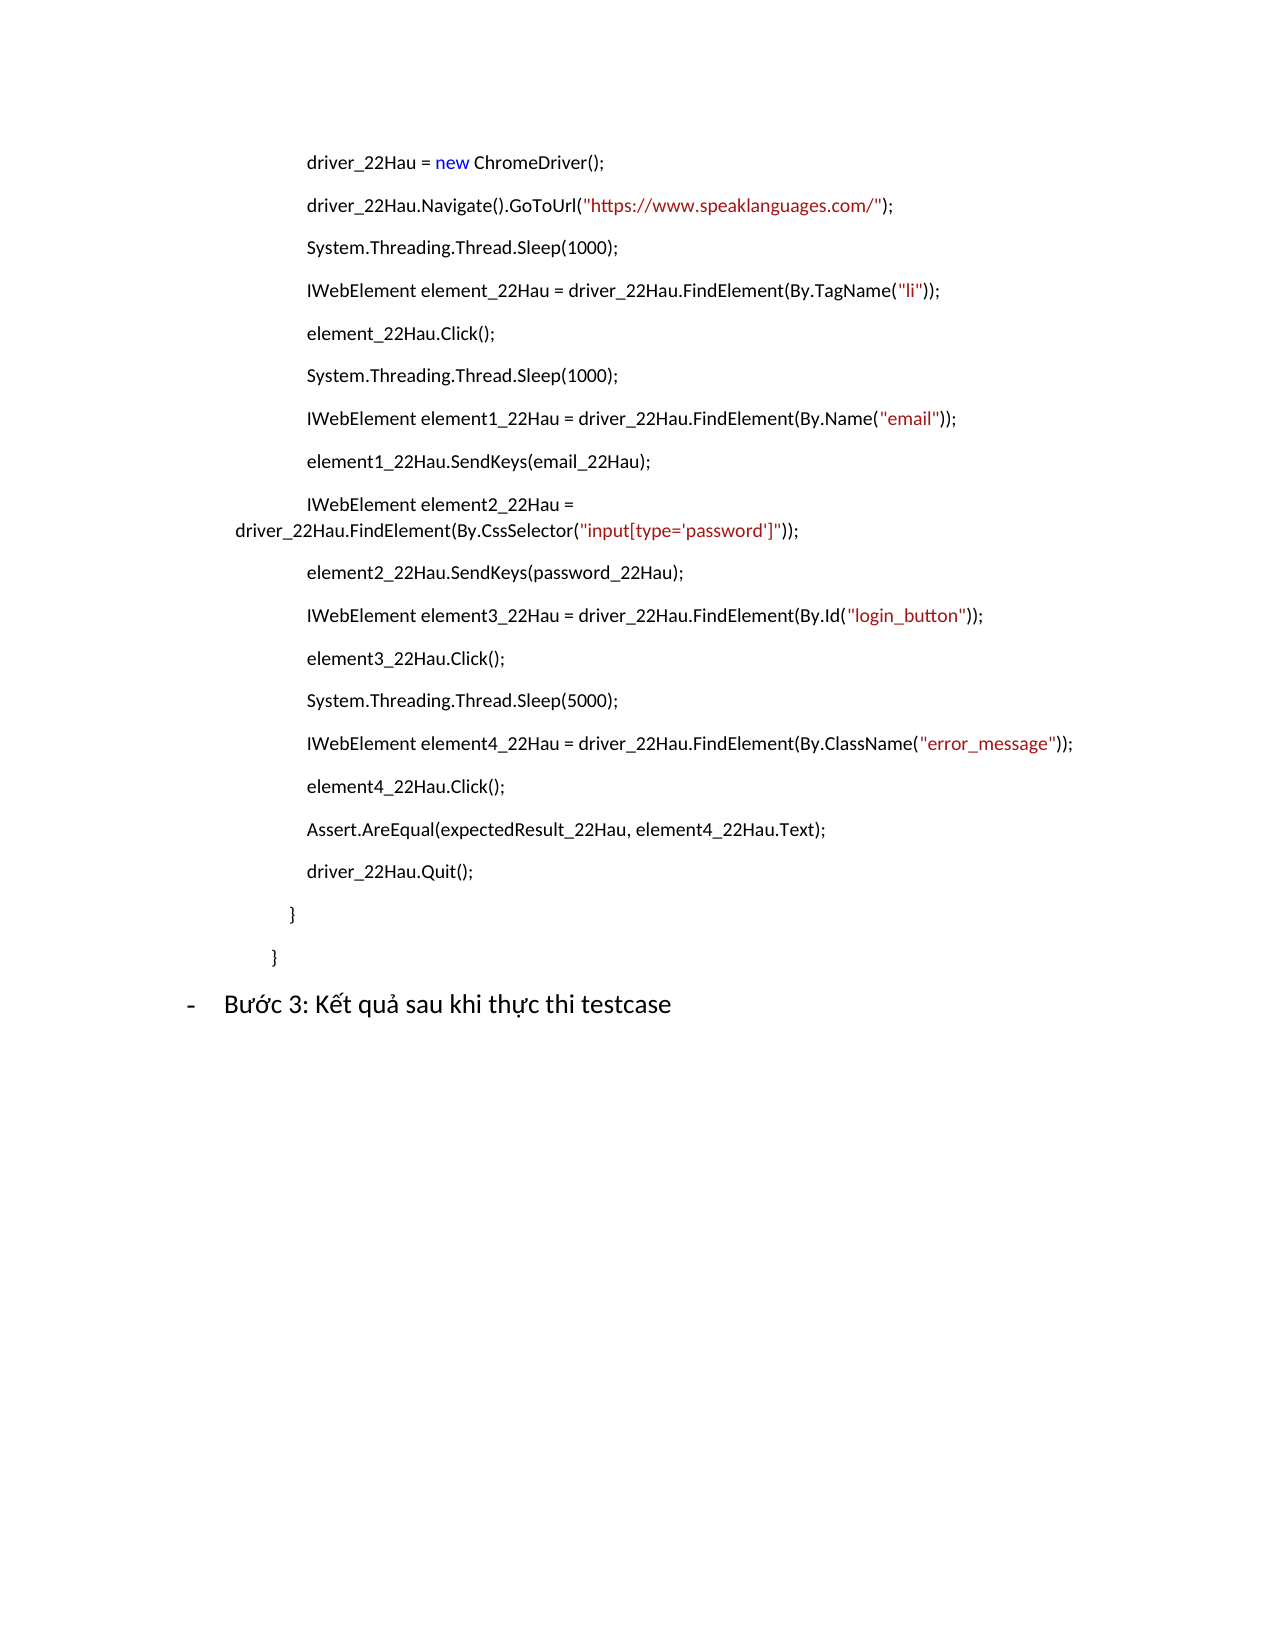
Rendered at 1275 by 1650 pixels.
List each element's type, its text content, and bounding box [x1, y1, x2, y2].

text IWebElement element2_22Hau = driver_22Hau.FindElement(By.CssSelector("input[type='password']")); [235, 492, 1125, 542]
text element4_22Hau.Click(); [235, 774, 1125, 798]
text IWebElement element3_22Hau = driver_22Hau.FindElement(By.Id("login_button")); [235, 603, 1125, 627]
text driver_22Hau.Quit(); [235, 859, 1125, 883]
text System.Threading.Thread.Sleep(5000); [235, 688, 1125, 713]
text driver_22Hau = new ChromeDriver(); [235, 150, 1125, 174]
text } [235, 945, 1125, 969]
text element1_22Hau.SendKeys(email_22Hau); [235, 449, 1125, 473]
text System.Threading.Thread.Sleep(1000); [235, 363, 1125, 388]
text System.Threading.Thread.Sleep(1000); [235, 235, 1125, 259]
text driver_22Hau.Navigate().GoToUrl("https://www.speaklanguages.com/"); [235, 193, 1125, 217]
list Bước 3: Kết quả sau khi thực thi testcase [186, 987, 1125, 1021]
text element2_22Hau.SendKeys(password_22Hau); [235, 560, 1125, 584]
text Assert.AreEqual(expectedResult_22Hau, element4_22Hau.Text); [235, 817, 1125, 841]
text element3_22Hau.Click(); [235, 646, 1125, 670]
text IWebElement element1_22Hau = driver_22Hau.FindElement(By.Name("email")); [235, 406, 1125, 430]
text IWebElement element_22Hau = driver_22Hau.FindElement(By.TagName("li")); [235, 278, 1125, 302]
text element_22Hau.Click(); [235, 321, 1125, 345]
text IWebElement element4_22Hau = driver_22Hau.FindElement(By.ClassName("error_message")); [235, 731, 1125, 755]
text } [235, 902, 1125, 926]
